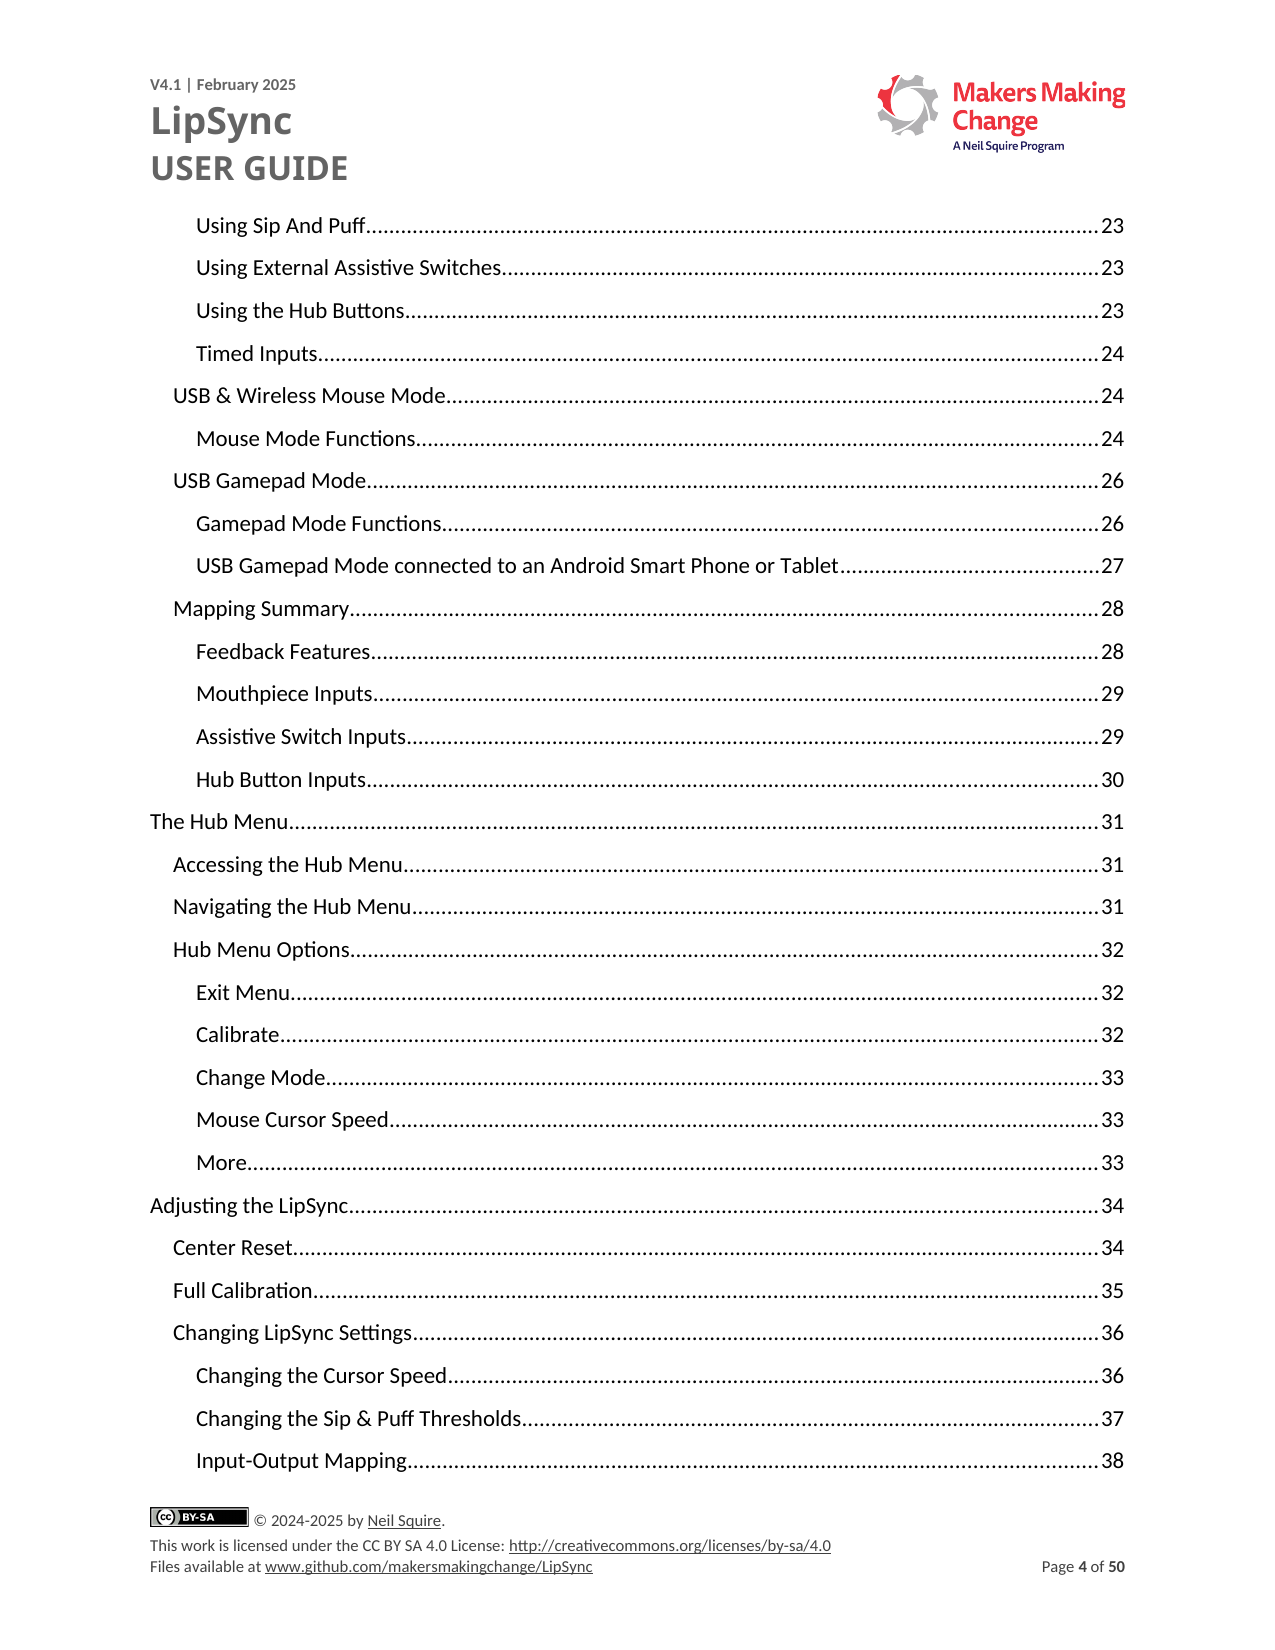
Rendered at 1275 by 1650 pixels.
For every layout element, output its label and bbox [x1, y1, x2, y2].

picture [877, 75, 1125, 153]
picture [150, 1507, 249, 1527]
